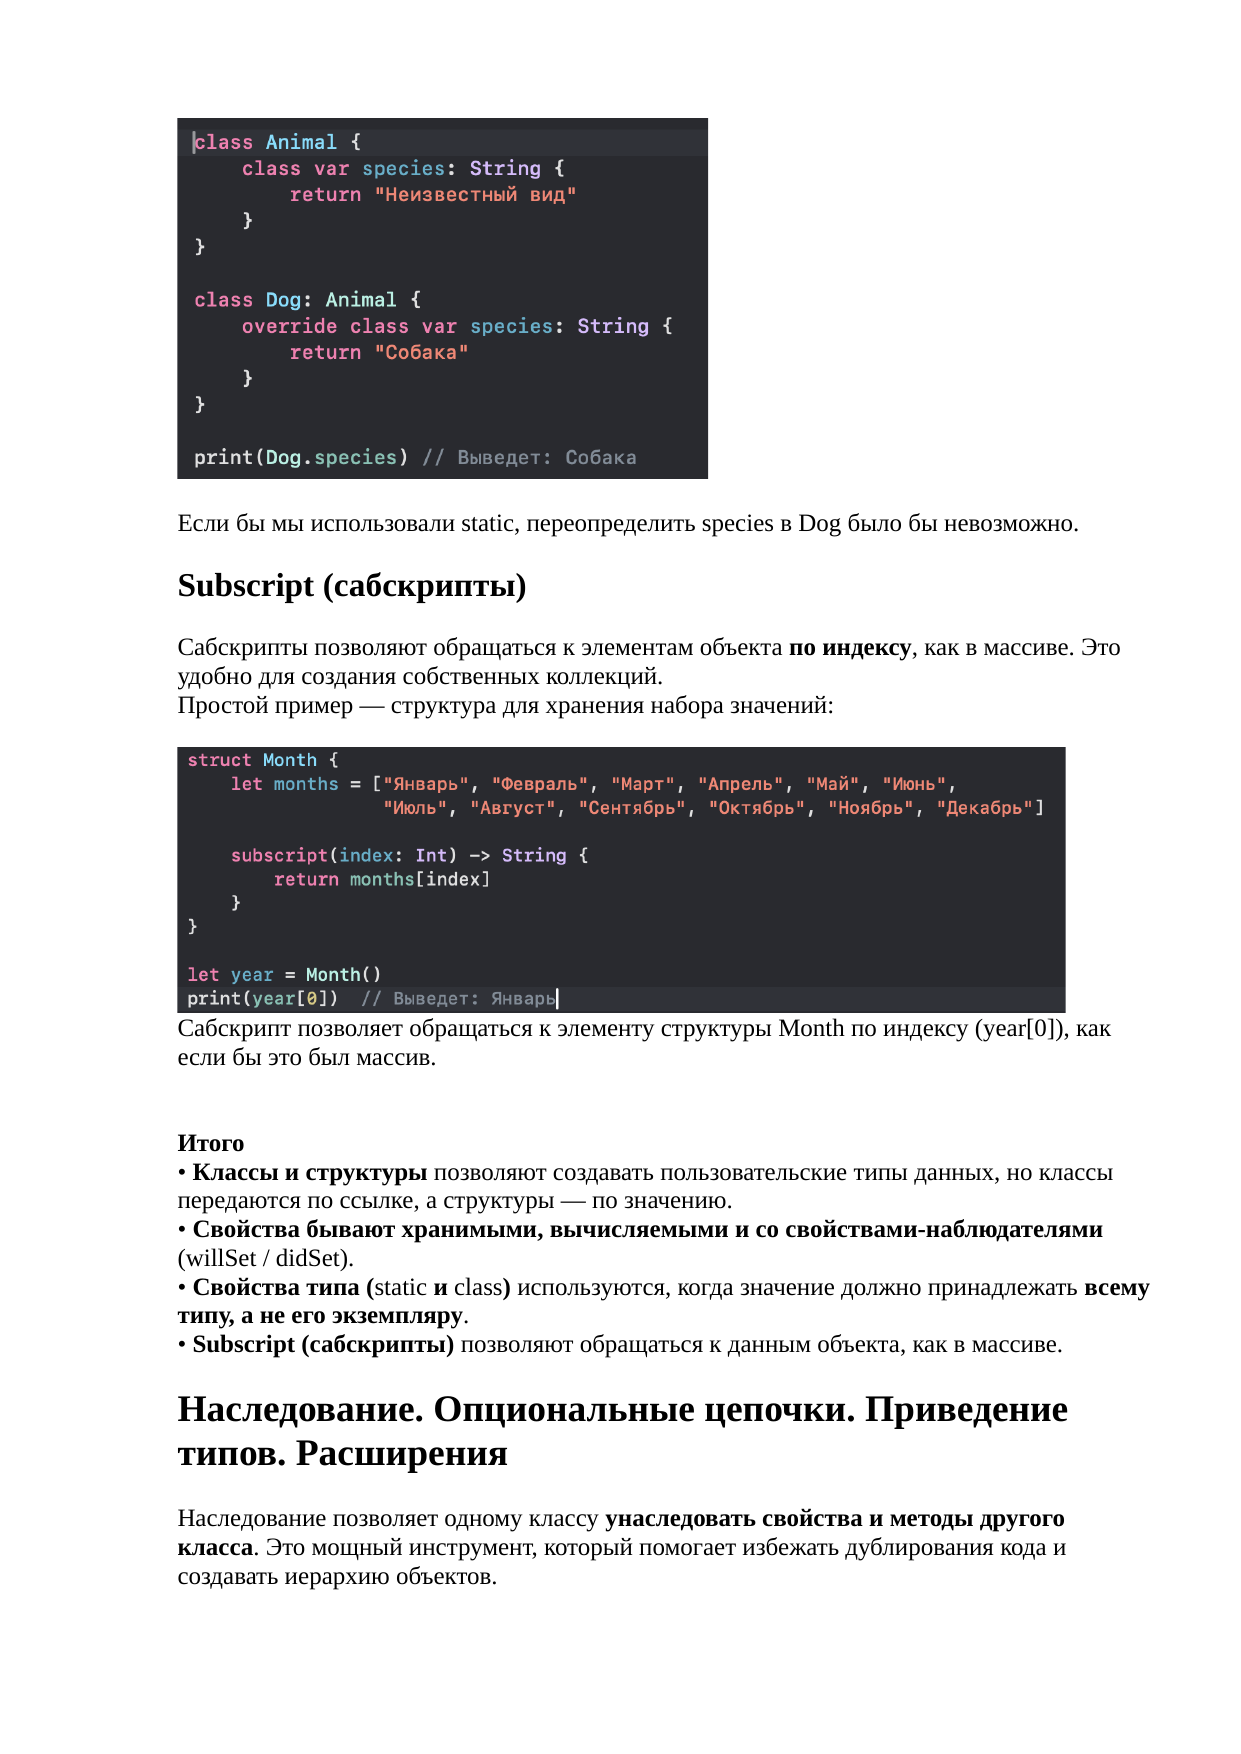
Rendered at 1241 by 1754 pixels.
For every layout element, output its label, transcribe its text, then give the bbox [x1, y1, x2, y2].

text Subscript (сабскрипты) [177, 565, 1152, 604]
text Итого [177, 1128, 1152, 1157]
text Сабскрипт позволяет обращаться к элементу структуры Month по индексу (year[0]), как если бы это был массив. [177, 1013, 1152, 1071]
text Если бы мы использовали static, переопределить species в Dog было бы невозможно. [177, 508, 1152, 537]
text Сабскрипты позволяют обращаться к элементам объекта по индексу, как в массиве. Это удобно для создания собственных коллекций. [177, 632, 1152, 690]
picture [177, 118, 709, 479]
text • Свойства бывают хранимыми, вычисляемыми и со свойствами-наблюдателями (willSet / didSet). [177, 1214, 1152, 1272]
text • Классы и структуры позволяют создавать пользовательские типы данных, но классы передаются по ссылке, а структуры — по значению. [177, 1157, 1152, 1214]
text Наследование. Опциональные цепочки. Приведение типов. Расширения [177, 1387, 1152, 1503]
text Простой пример — структура для хранения набора значений: [177, 690, 1152, 719]
text • Свойства типа (static и class) используются, когда значение должно принадлежать всему типу, а не его экземпляру. [177, 1272, 1152, 1329]
text • Subscript (сабскрипты) позволяют обращаться к данным объекта, как в массиве. [177, 1329, 1152, 1358]
text Наследование позволяет одному классу унаследовать свойства и методы другого класса. Это мощный инструмент, который помогает избежать дублирования кода и создавать иерархию объектов. [177, 1503, 1152, 1590]
picture [177, 747, 1066, 1013]
